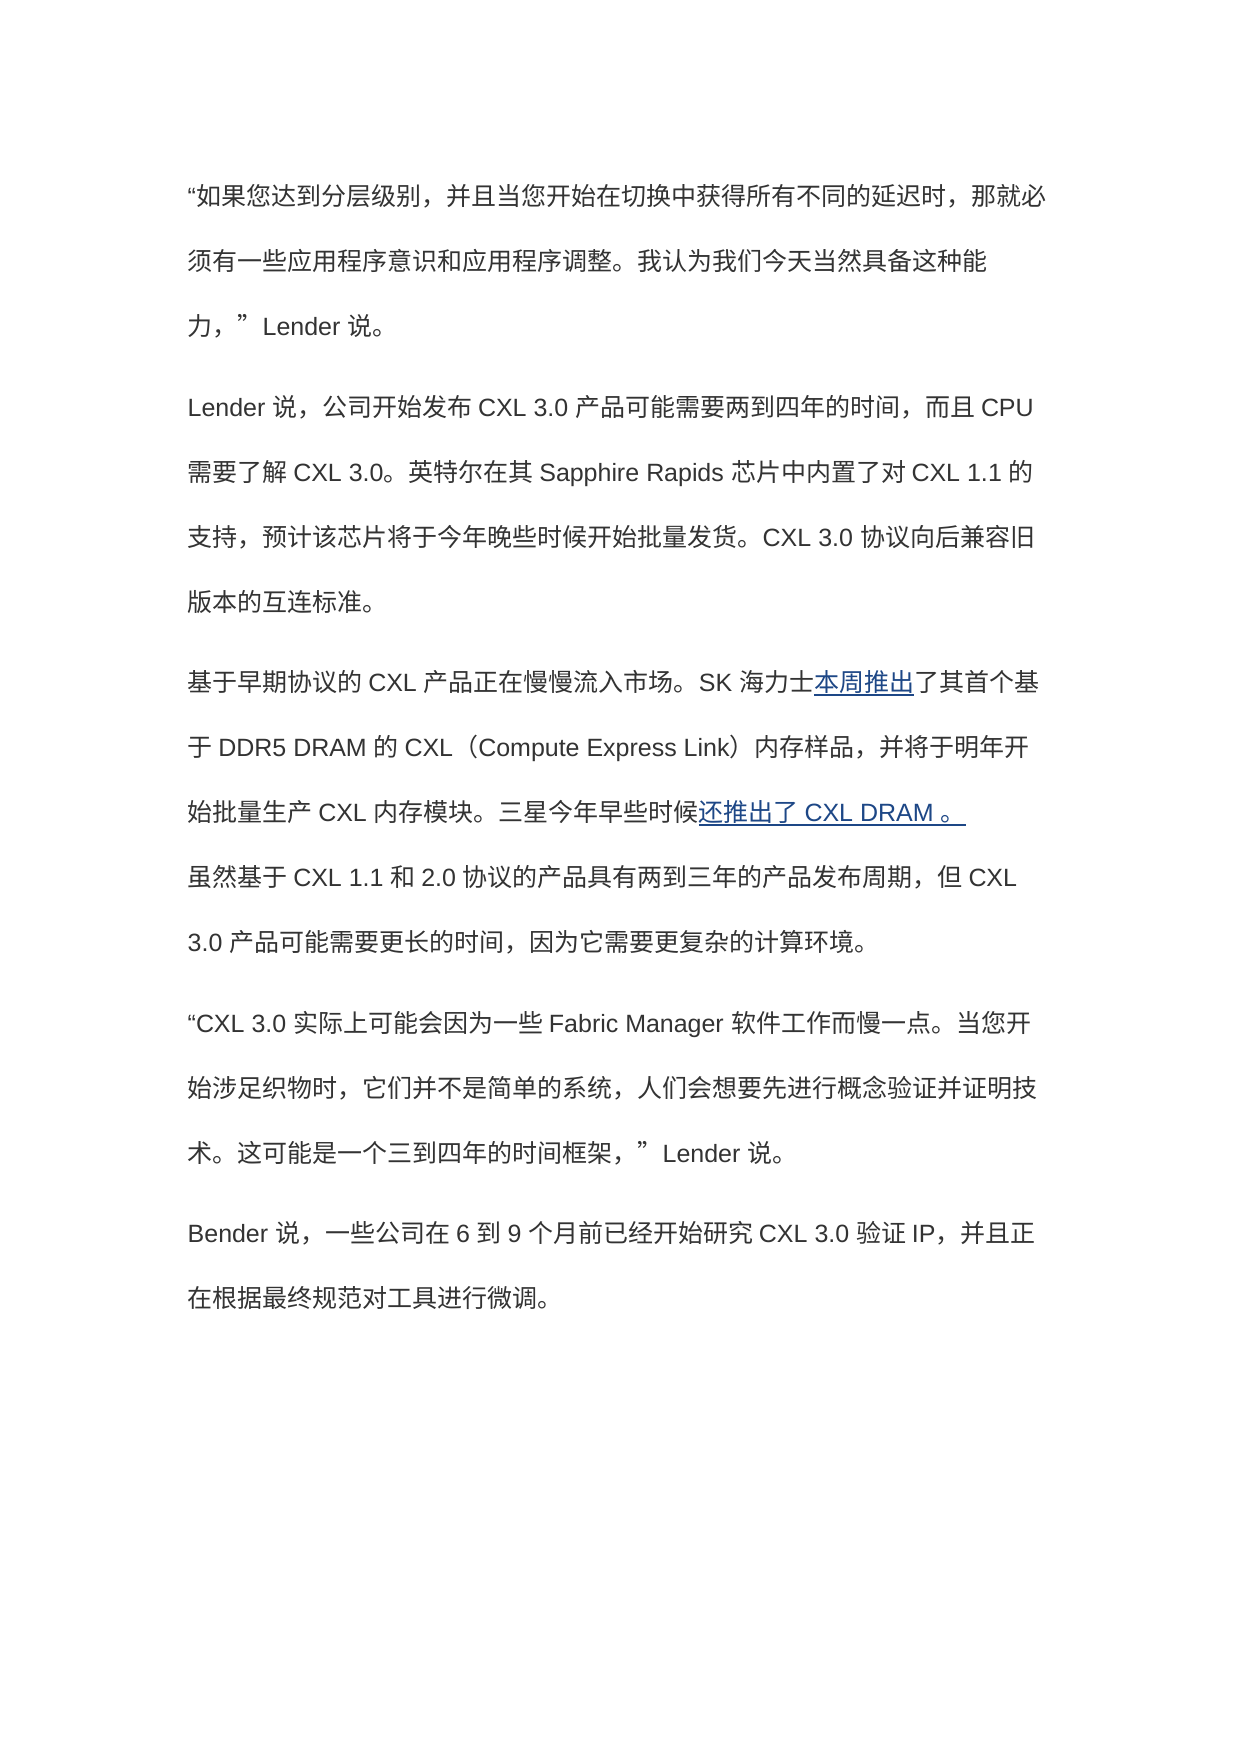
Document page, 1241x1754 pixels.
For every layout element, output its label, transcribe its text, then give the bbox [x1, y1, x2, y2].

text “CXL 3.0 实际上可能会因为一些 Fabric Manager 软件工作而慢一点。当您开始涉足织物时，它们并不是简单的系统，人们会想要先进行概念验证并证明技术。这可能是一个三到四年的时间框架，”Lender 说。 [187, 989, 1053, 1184]
text 基于早期协议的 CXL 产品正在慢慢流入市场。SK 海力士本周推出了其首个基于 DDR5 DRAM 的 CXL（Compute Express Link）内存样品，并将于明年开始批量生产 CXL 内存模块。三星今年早些时候还推出了 CXL DRAM 。 [187, 648, 1053, 843]
text 虽然基于 CXL 1.1 和 2.0 协议的产品具有两到三年的产品发布周期，但 CXL 3.0 产品可能需要更长的时间，因为它需要更复杂的计算环境。 [187, 843, 1053, 973]
text Lender 说，公司开始发布 CXL 3.0 产品可能需要两到四年的时间，而且 CPU 需要了解 CXL 3.0。英特尔在其 Sapphire Rapids 芯片中内置了对 CXL 1.1 的支持，预计该芯片将于今年晚些时候开始批量发货。CXL 3.0 协议向后兼容旧版本的互连标准。 [187, 373, 1053, 633]
text Bender 说，一些公司在 6 到 9 个月前已经开始研究 CXL 3.0 验证 IP，并且正在根据最终规范对工具进行微调。 [187, 1199, 1053, 1329]
text “如果您达到分层级别，并且当您开始在切换中获得所有不同的延迟时，那就必须有一些应用程序意识和应用程序调整。我认为我们今天当然具备这种能力，”Lender 说。 [187, 162, 1053, 357]
